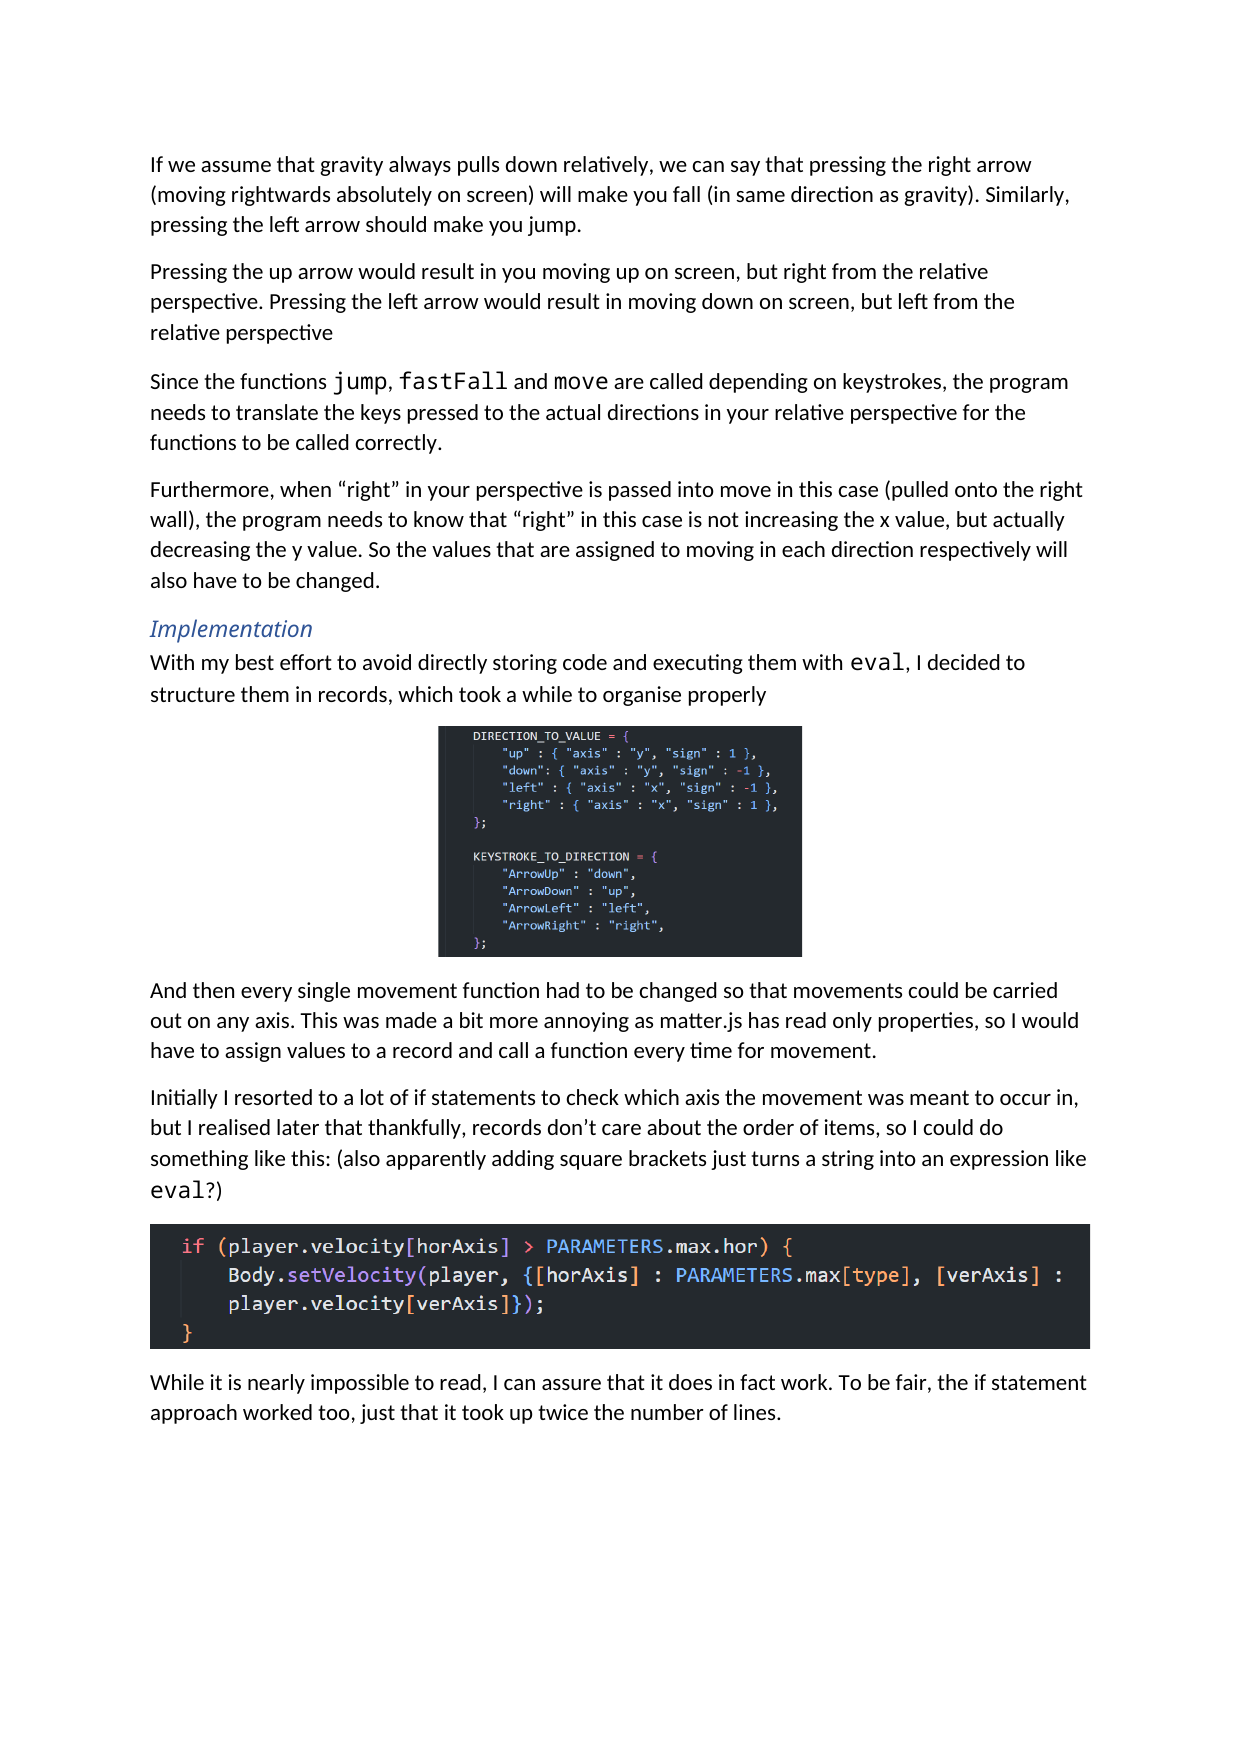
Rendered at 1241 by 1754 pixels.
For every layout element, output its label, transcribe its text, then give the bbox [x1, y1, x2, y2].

text And then every single movement function had to be changed so that movements could be carried out on any axis. This was made a bit more annoying as matter.js has read only properties, so I would have to assign values to a record and call a function every time for movement. [150, 976, 1090, 1064]
text While it is nearly impossible to read, I can assure that it does in fact work. To be fair, the if statement approach worked too, just that it took up twice the number of lines. [150, 1368, 1090, 1426]
picture [438, 726, 803, 957]
text With my best effort to avoid directly storing code and executing them with eval, I decided to structure them in records, which took a while to organise properly [150, 646, 1090, 708]
text If we assume that gravity always pulls down relatively, we can say that pressing the right arrow (moving rightwards absolutely on screen) will make you fall (in same direction as gravity). Similarly, pressing the left arrow should make you jump. [150, 150, 1090, 238]
text Since the functions jump, fastFall and move are called depending on keystrokes, the program needs to translate the keys pressed to the actual directions in your relative perspective for the functions to be called correctly. [150, 364, 1090, 456]
picture [150, 1224, 1091, 1349]
text Pressing the up arrow would result in you moving up on screen, but right from the relative perspective. Pressing the left arrow would result in moving down on screen, but left from the relative perspective [150, 257, 1090, 346]
text Initially I resorted to a lot of if statements to check which axis the movement was meant to occur in, but I realised later that thankfully, records don’t care about the order of items, so I could do something like this: (also apparently adding square brackets just turns a string into an expression like eval?) [150, 1083, 1090, 1205]
subtitle Implementation [150, 613, 1090, 644]
text Furthermore, when “right” in your perspective is passed into move in this case (pulled onto the right wall), the program needs to know that “right” in this case is not increasing the x value, but actually decreasing the y value. So the values that are assigned to moving in each direction respectively will also have to be changed. [150, 475, 1090, 594]
